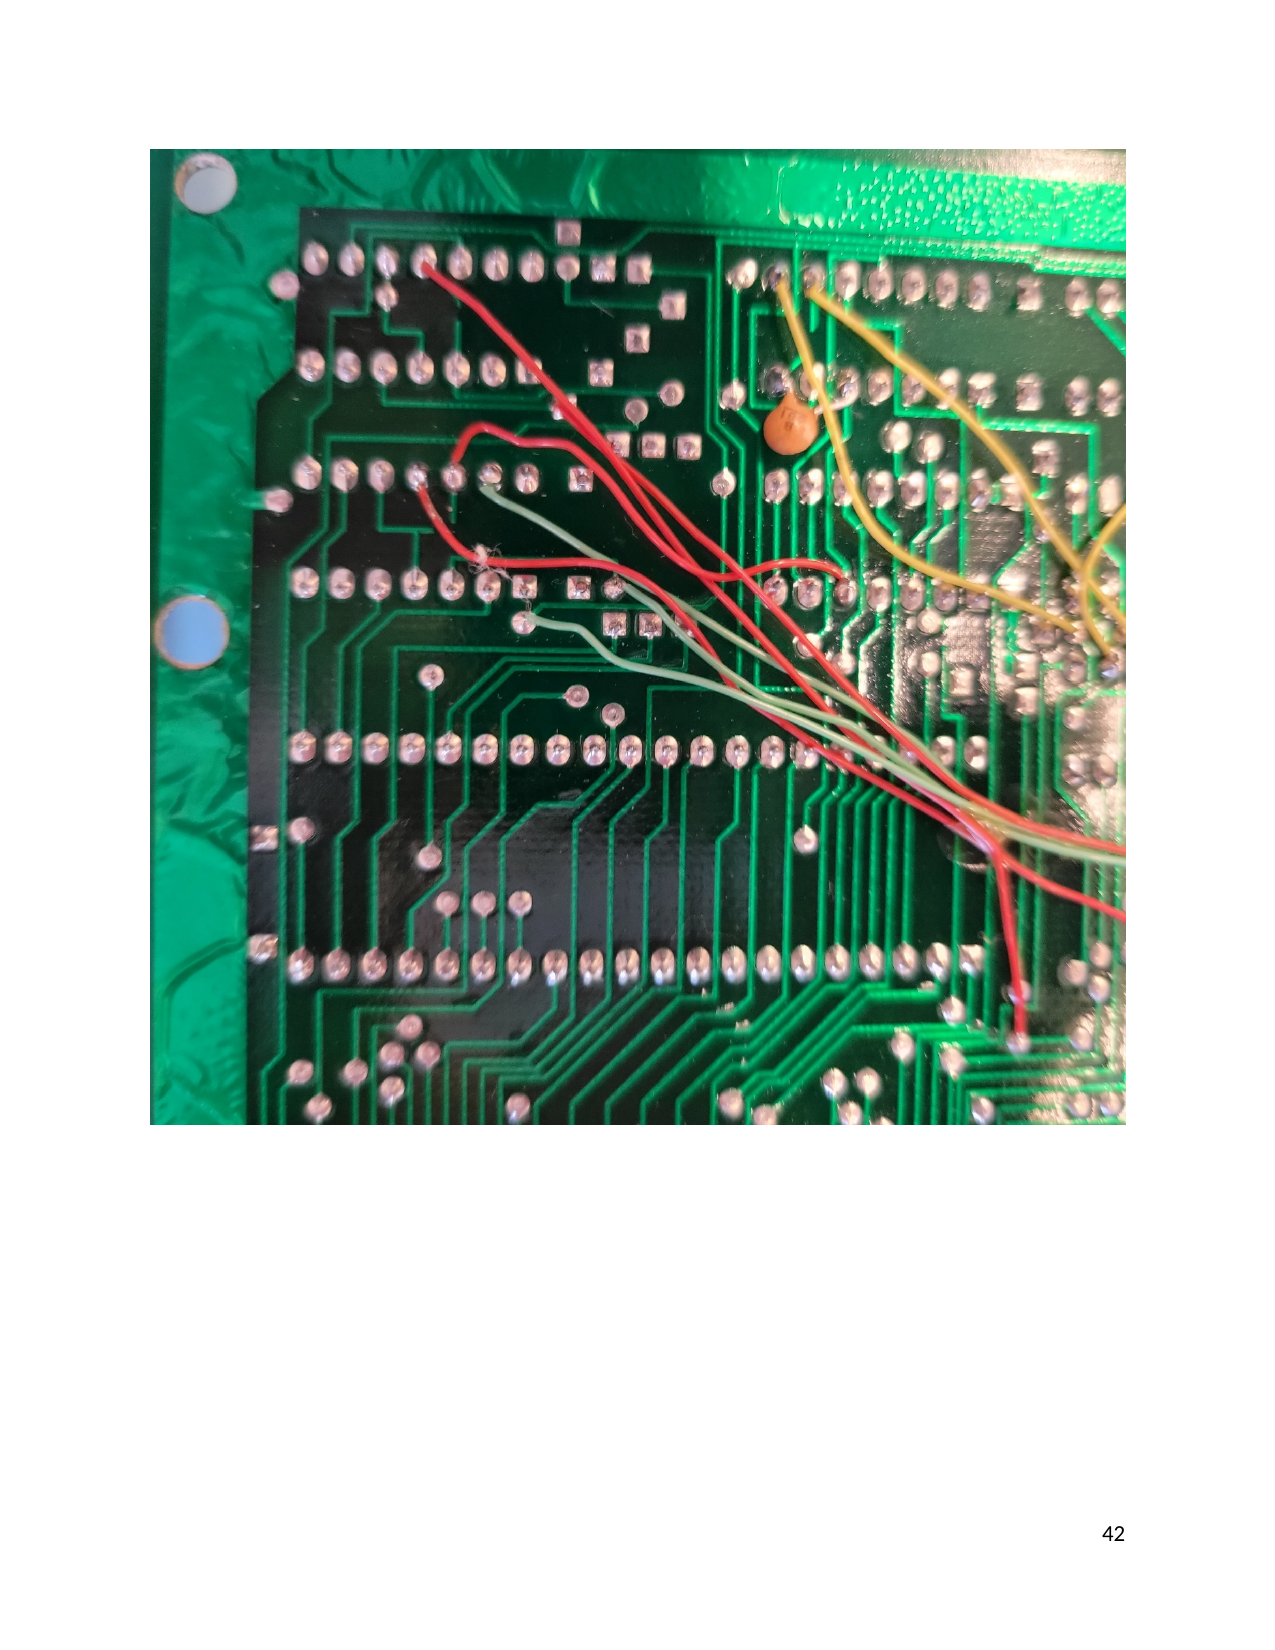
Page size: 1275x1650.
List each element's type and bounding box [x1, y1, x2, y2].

picture [150, 149, 1126, 1125]
